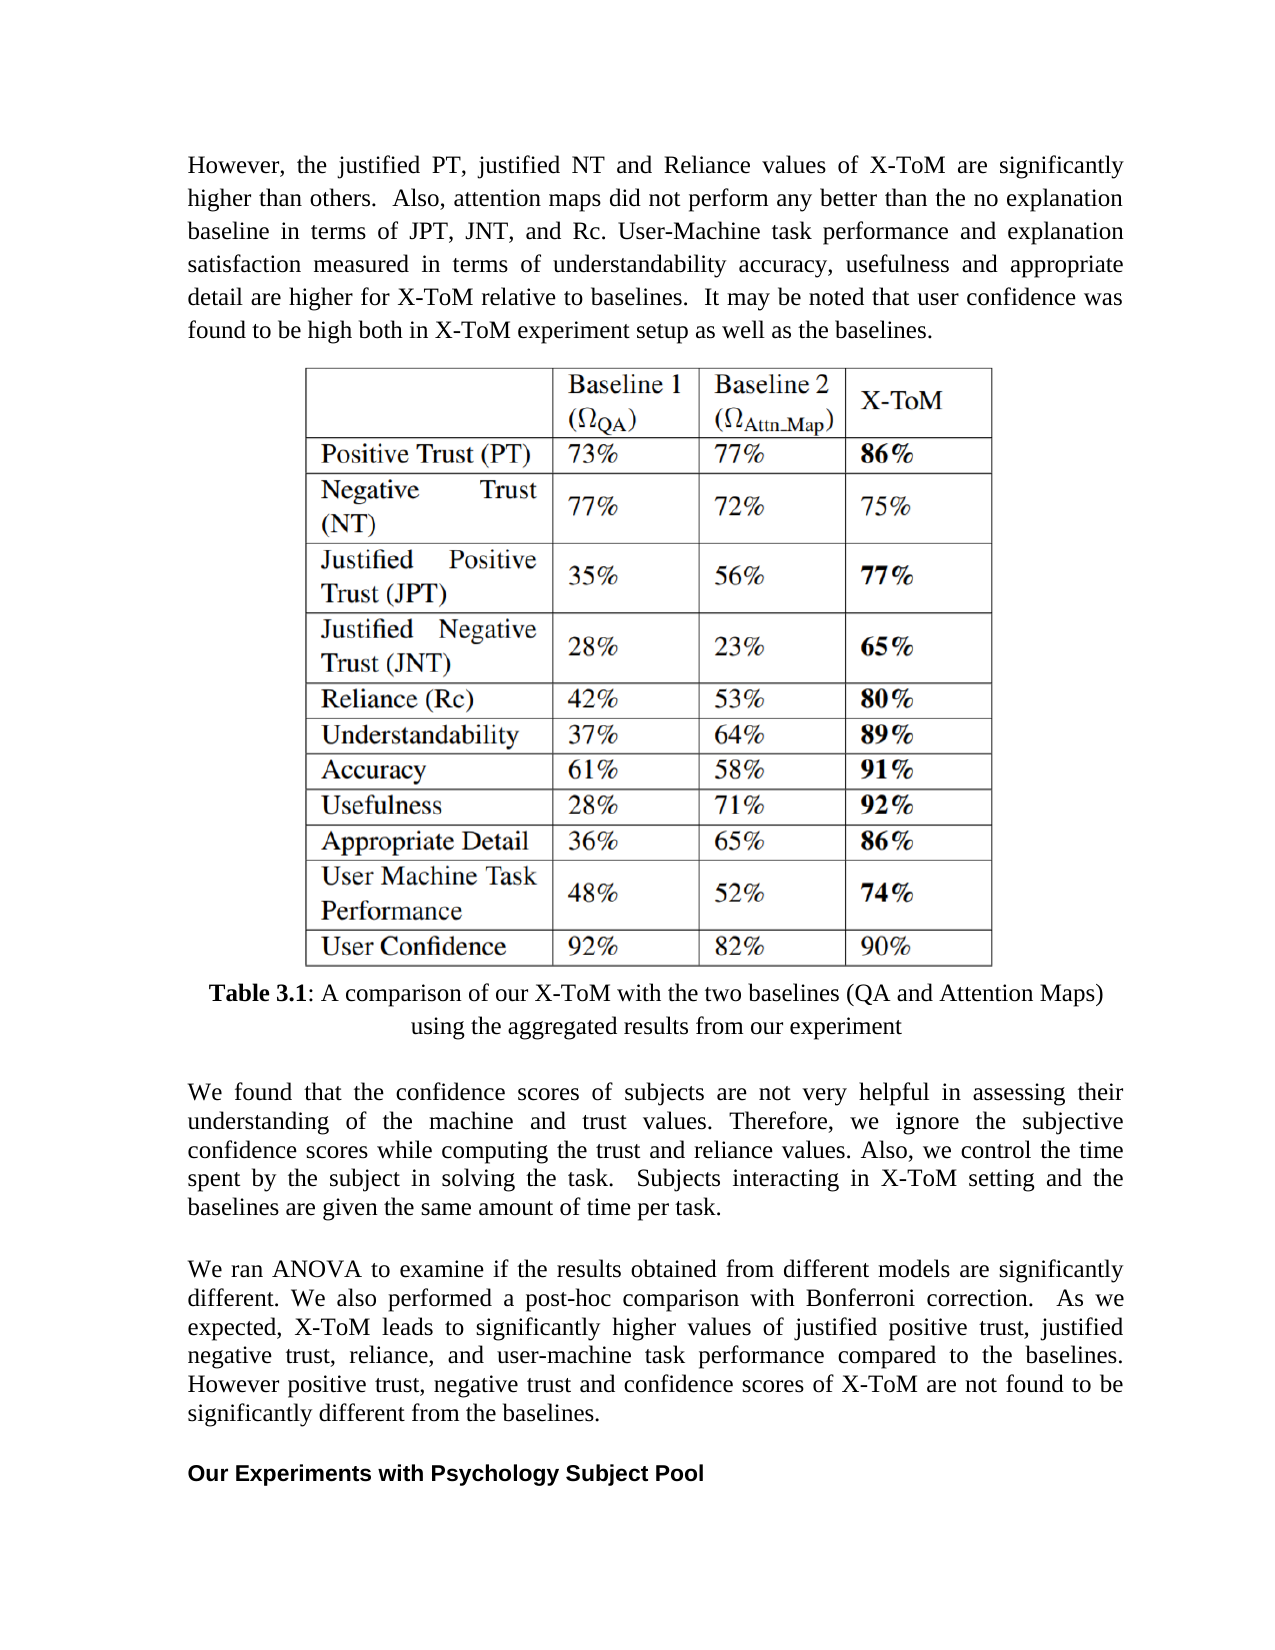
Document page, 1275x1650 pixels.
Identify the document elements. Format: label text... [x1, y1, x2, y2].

text Table 3.1: A comparison of our X-ToM with the two baselines (QA and Attention Maps) using the aggregated results from our experiment [187, 978, 1125, 1040]
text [187, 150, 1125, 344]
text We ran ANOVA to examine if the results obtained from different models are significantly different. We also performed a post-hoc comparison with Bonferroni correction. As we expected, X-ToM leads to significantly higher values of justified positive trust, justified negative trust, reliance, and user-machine task performance compared to the baselines. However positive trust, negative trust and confidence scores of X-ToM are not found to be significantly different from the baselines. [187, 1254, 1125, 1427]
picture [274, 348, 1039, 975]
text We found that the confidence scores of subjects are not very helpful in assessing their understanding of the machine and trust values. Therefore, we ignore the subjective confidence scores while computing the trust and reliance values. Also, we control the time spent by the subject in solving the task. Subjects interacting in X-ToM setting and the baselines are given the same amount of time per task. [187, 1077, 1125, 1221]
text Our Experiments with Psychology Subject Pool [150, 1459, 1125, 1486]
